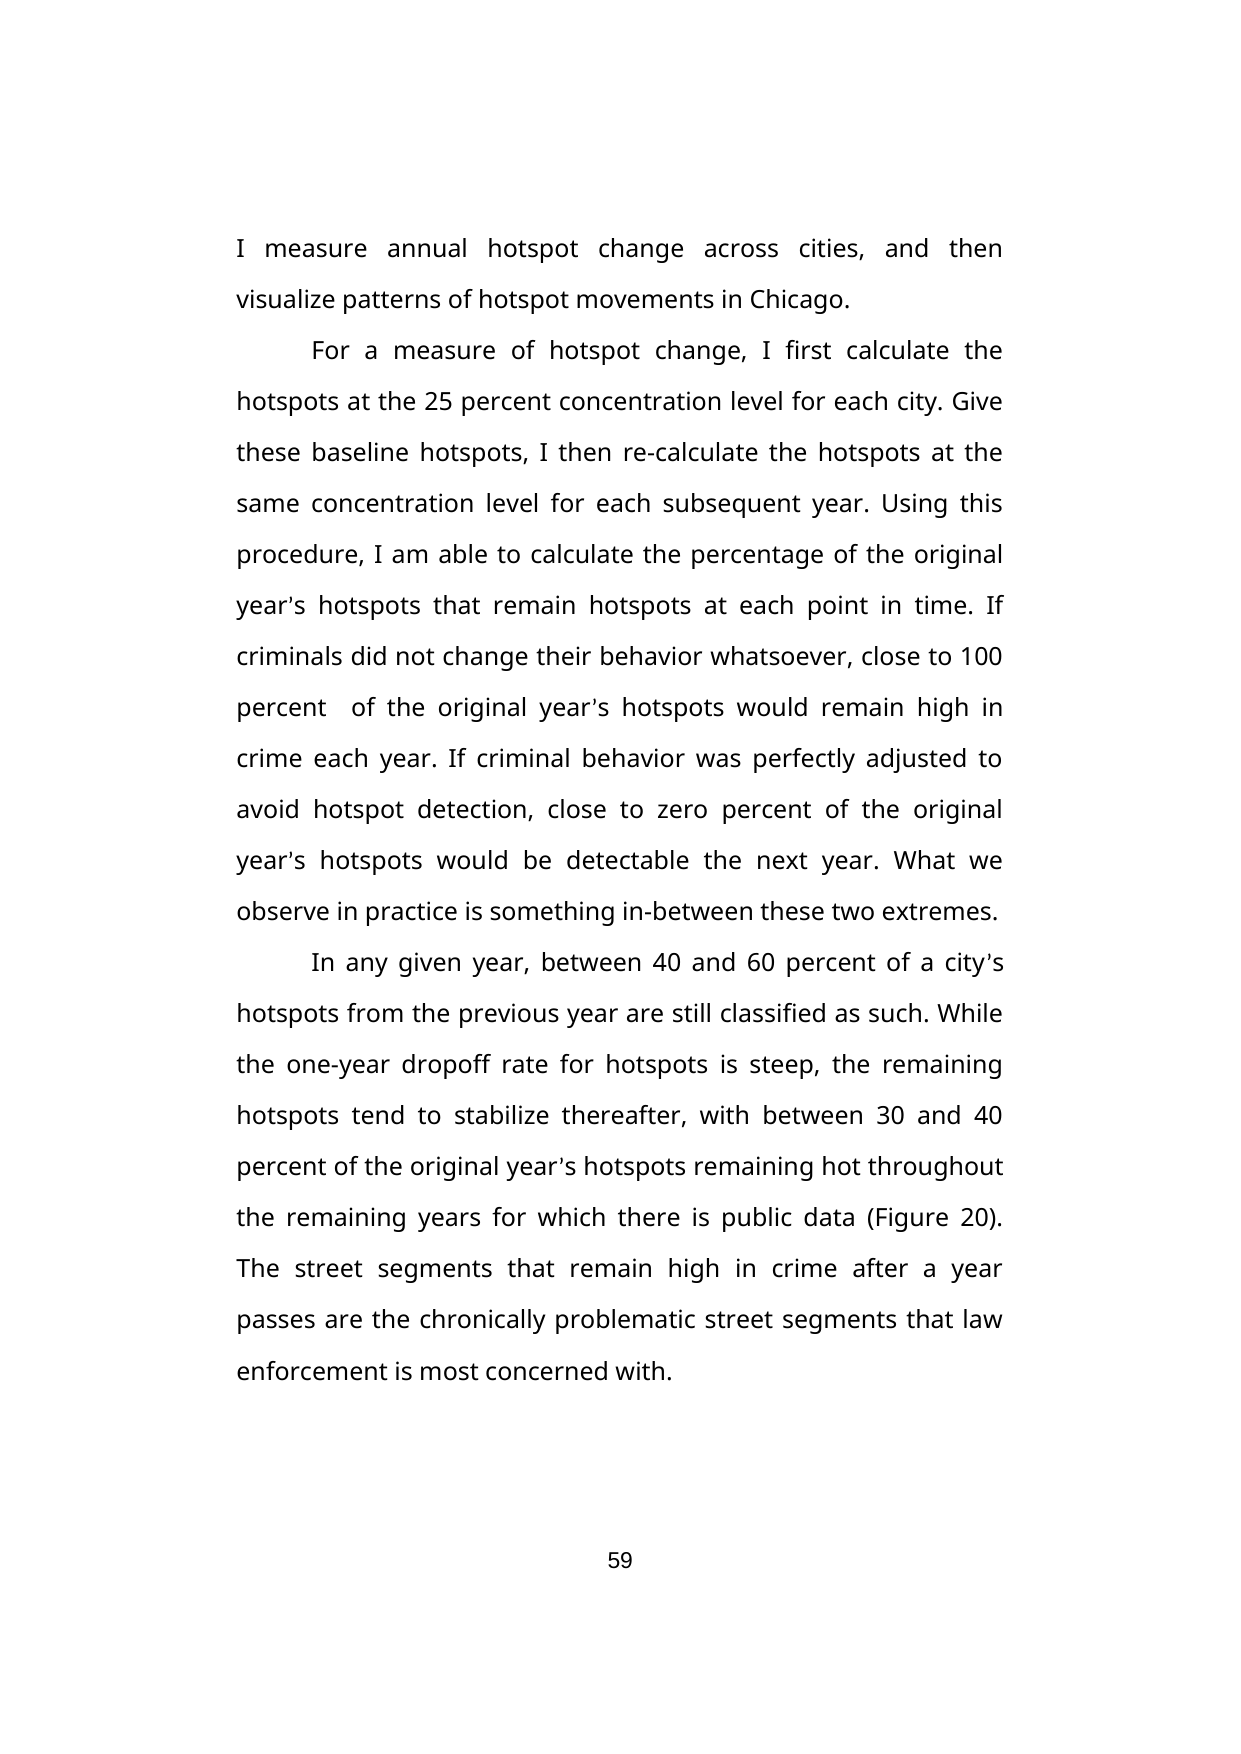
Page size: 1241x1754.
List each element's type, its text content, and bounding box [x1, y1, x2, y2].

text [236, 230, 1004, 315]
text In any given year, between 40 and 60 percent of a city’s hotspots from the previous year are still classified as such. While the one-year dropoff rate for hotspots is steep, the remaining hotspots tend to stabilize thereafter, with between 30 and 40 percent of the original year’s hotspots remaining hot throughout the remaining years for which there is public data (Figure 20). The street segments that remain high in crime after a year passes are the chronically problematic street segments that law enforcement is most concerned with. [236, 945, 1004, 1387]
text For a measure of hotspot change, I first calculate the hotspots at the 25 percent concentration level for each city. Give these baseline hotspots, I then re-calculate the hotspots at the same concentration level for each subsequent year. Using this procedure, I am able to calculate the percentage of the original year’s hotspots that remain hotspots at each point in time. If criminals did not change their behavior whatsoever, close to 100 percent of the original year’s hotspots would remain high in crime each year. If criminal behavior was perfectly adjusted to avoid hotspot detection, close to zero percent of the original year’s hotspots would be detectable the next year. What we observe in practice is something in-between these two extremes. [236, 332, 1004, 928]
